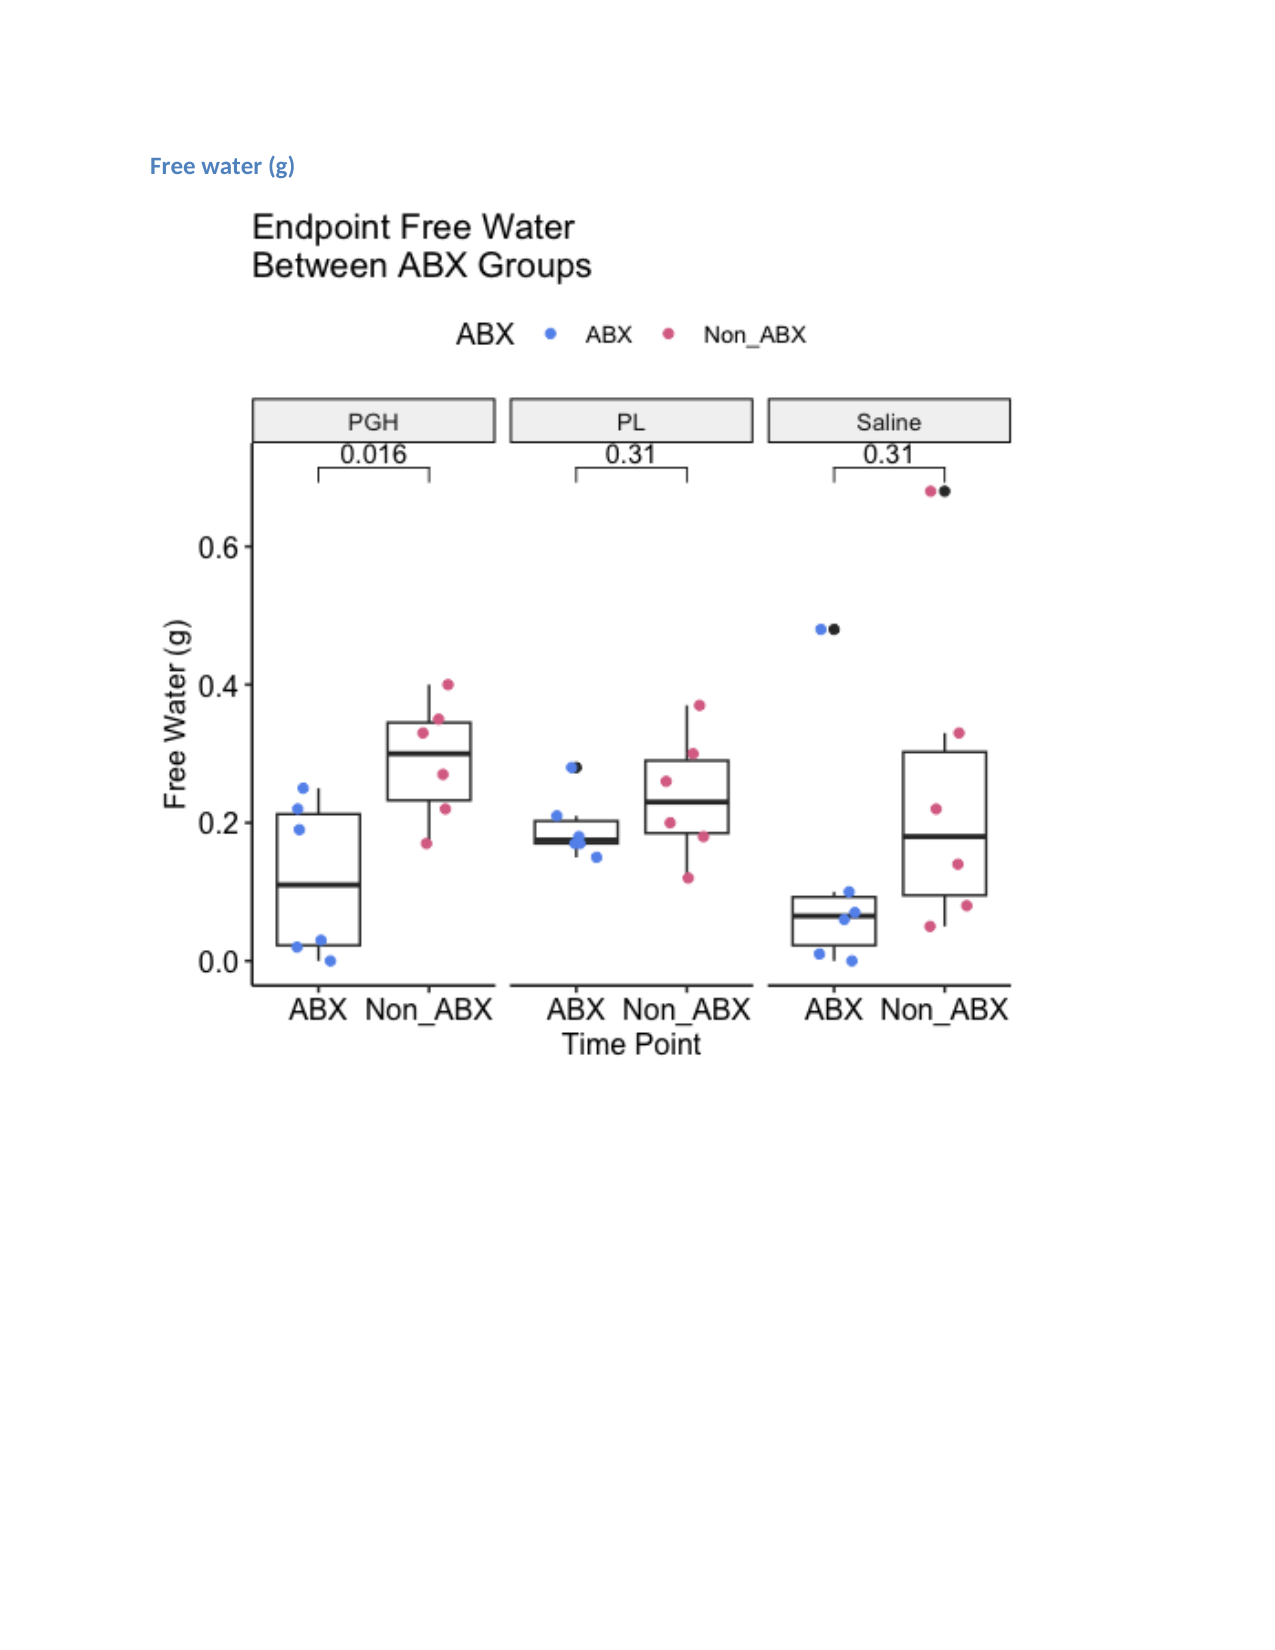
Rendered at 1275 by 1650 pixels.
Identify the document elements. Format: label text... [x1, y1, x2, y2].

picture [150, 199, 1025, 1075]
subtitle Free water (g) [150, 150, 1125, 181]
